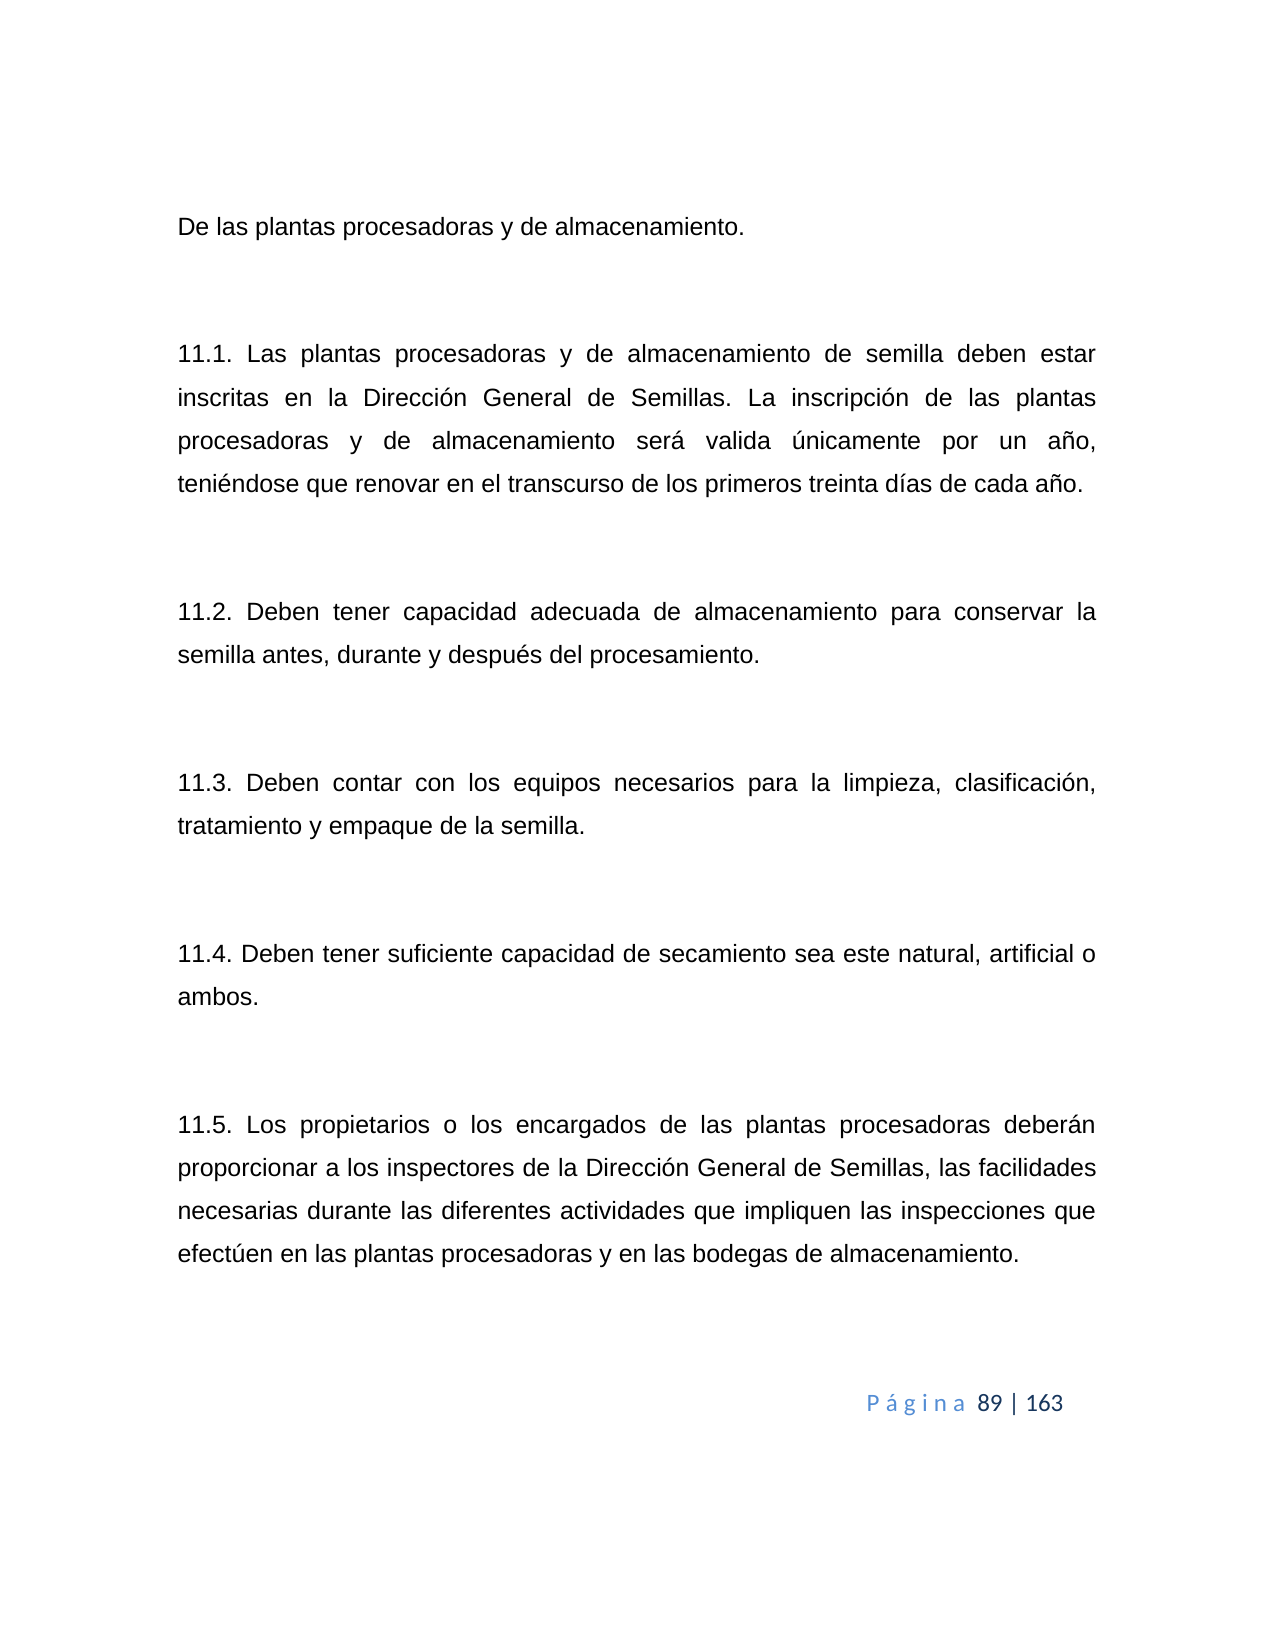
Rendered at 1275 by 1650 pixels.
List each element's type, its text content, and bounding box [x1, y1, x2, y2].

text De las plantas procesadoras y de almacenamiento. [177, 212, 1098, 240]
text 11.4. Deben tener suficiente capacidad de secamiento sea este natural, artificial o ambos. [177, 939, 1098, 1011]
text 11.5. Los propietarios o los encargados de las plantas procesadoras deberán proporcionar a los inspectores de la Dirección General de Semillas, las facilidades necesarias durante las diferentes actividades que impliquen las inspecciones que efectúen en las plantas procesadoras y en las bodegas de almacenamiento. [177, 1110, 1098, 1268]
text 11.2. Deben tener capacidad adecuada de almacenamiento para conservar la semilla antes, durante y después del procesamiento. [177, 597, 1098, 669]
text 11.3. Deben contar con los equipos necesarios para la limpieza, clasificación, tratamiento y empaque de la semilla. [177, 768, 1098, 840]
text 11.1. Las plantas procesadoras y de almacenamiento de semilla deben estar inscritas en la Dirección General de Semillas. La inscripción de las plantas procesadoras y de almacenamiento será valida únicamente por un año, teniéndose que renovar en el transcurso de los primeros treinta días de cada año. [177, 339, 1098, 498]
